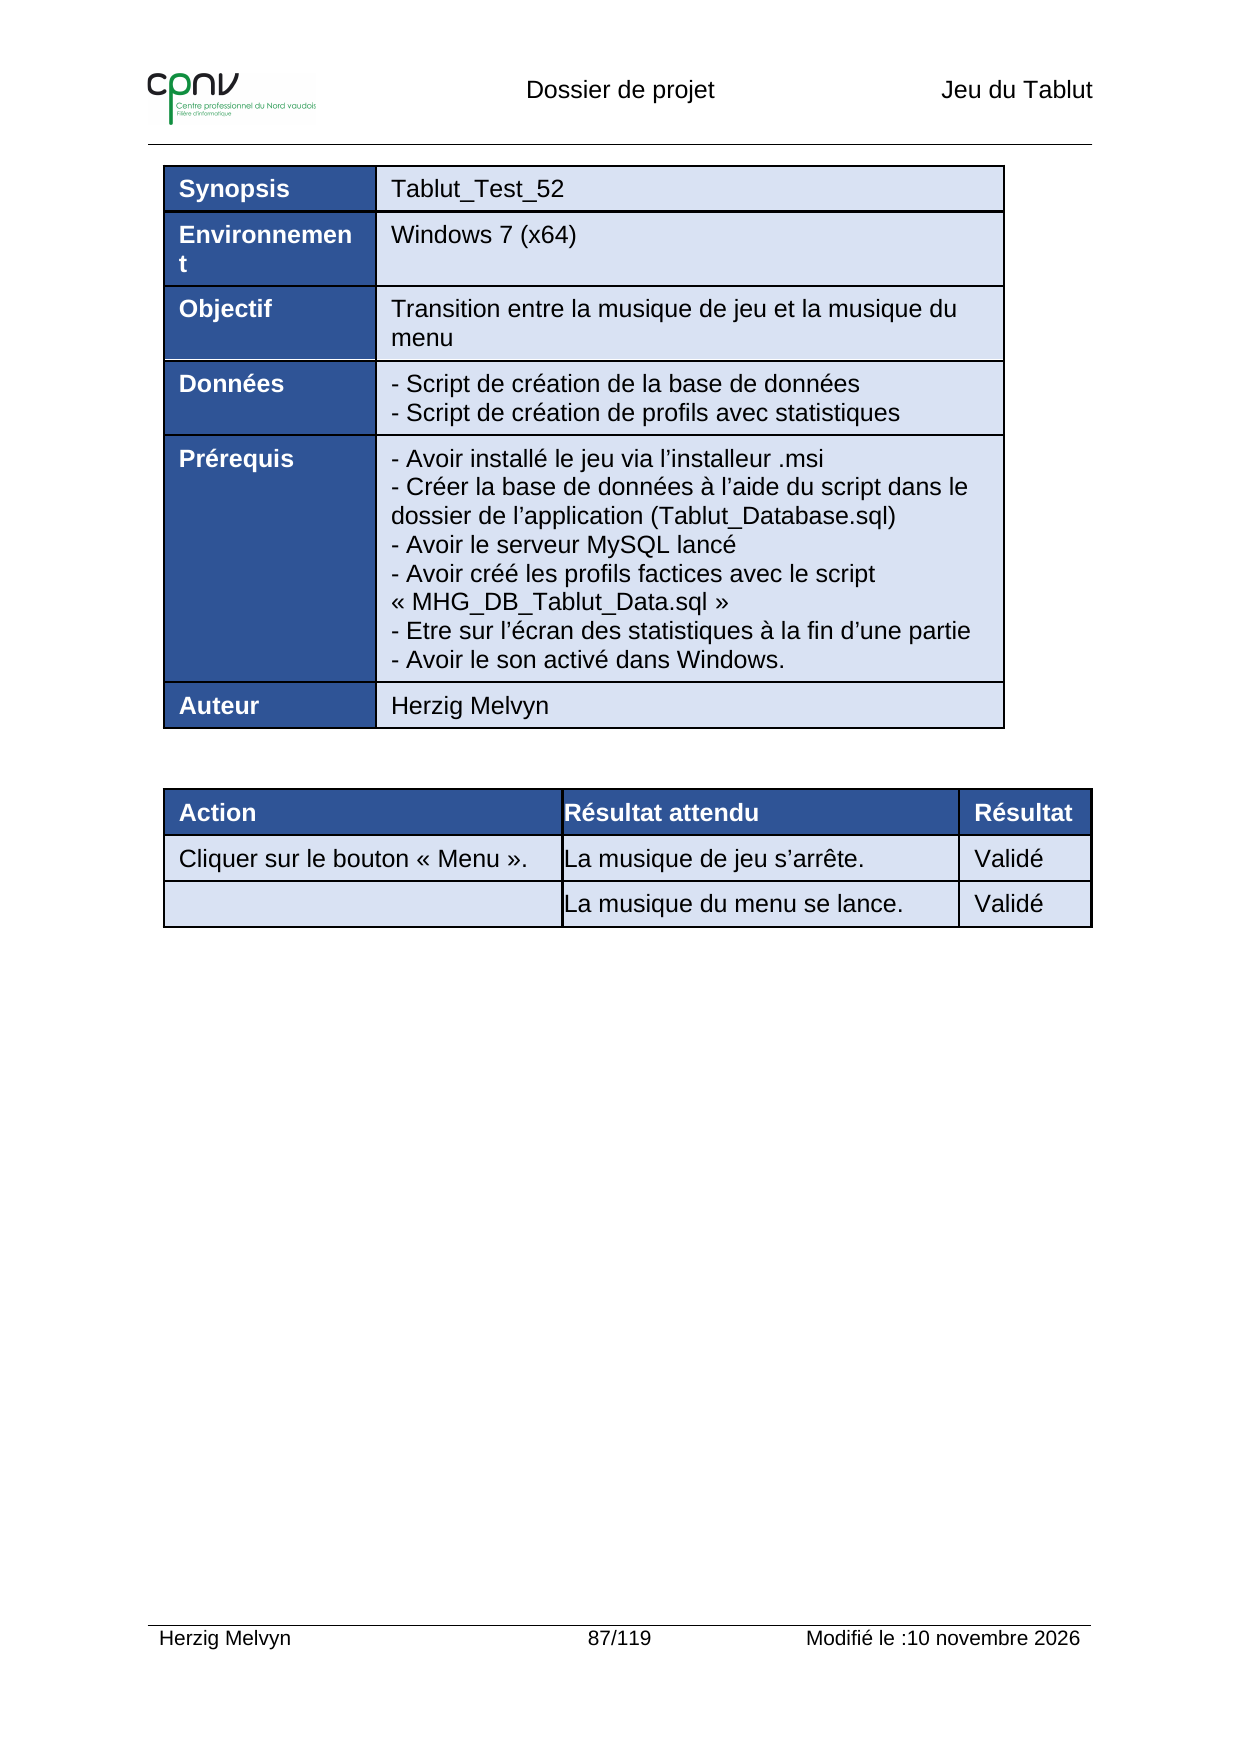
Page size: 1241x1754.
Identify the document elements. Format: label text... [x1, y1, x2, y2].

table_cell Windows 7 (x64) [377, 213, 1003, 285]
table_header Synopsis [165, 167, 375, 210]
table_cell La musique de jeu s’arrête. [564, 836, 958, 880]
table_cell La musique du menu se lance. [564, 882, 958, 926]
table_header Action [165, 790, 561, 834]
table_cell Validé [960, 836, 1090, 880]
table_cell Auteur [165, 683, 375, 727]
table_cell - Script de création de la base de données - Script de création de profils avec statistiques [377, 362, 1003, 434]
table_header Résultat [960, 790, 1090, 834]
picture [147, 73, 316, 125]
table_cell Données [165, 362, 375, 434]
table_cell Cliquer sur le bouton « Menu ». [165, 836, 561, 880]
table_cell Transition entre la musique de jeu et la musique du menu [377, 287, 1003, 359]
table_cell Herzig Melvyn [377, 683, 1003, 727]
table_cell [165, 882, 561, 926]
table_header Résultat attendu [564, 790, 958, 834]
table_cell Validé [960, 882, 1090, 926]
table_cell Prérequis [165, 436, 375, 681]
table_cell Environnement [165, 213, 375, 285]
table_cell - Avoir installé le jeu via l’installeur .msi - Créer la base de données à l’aide du script dans le dossier de l’application (Tablut_Database.sql) - Avoir le serveur MySQL lancé - Avoir créé les profils factices avec le script « MHG_DB_Tablut_Data.sql » - Etre sur l’écran des statistiques à la fin d’une partie - Avoir le son activé dans Windows. [377, 436, 1003, 681]
table_cell Objectif [165, 287, 375, 359]
table_header Tablut_Test_52 [377, 167, 1003, 210]
